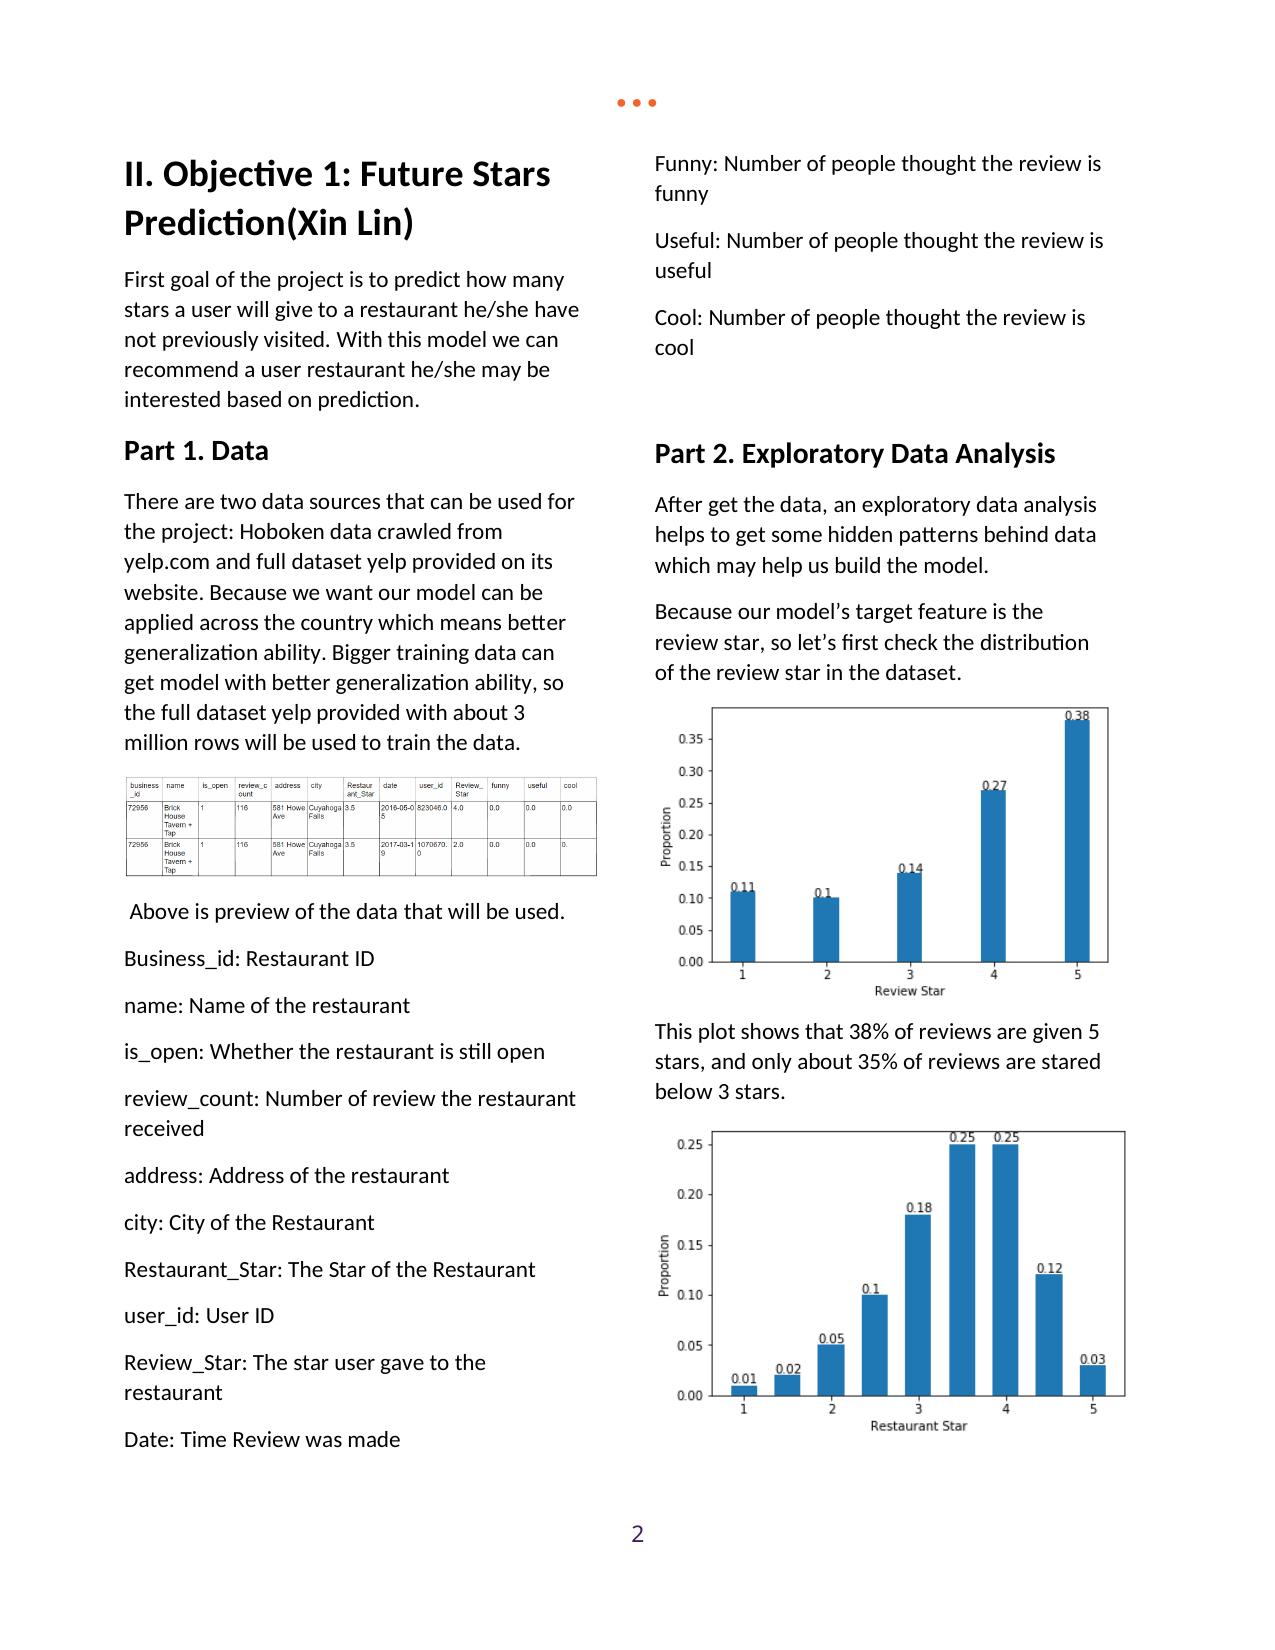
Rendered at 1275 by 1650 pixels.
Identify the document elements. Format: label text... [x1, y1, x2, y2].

text v [112, 150, 1162, 1481]
